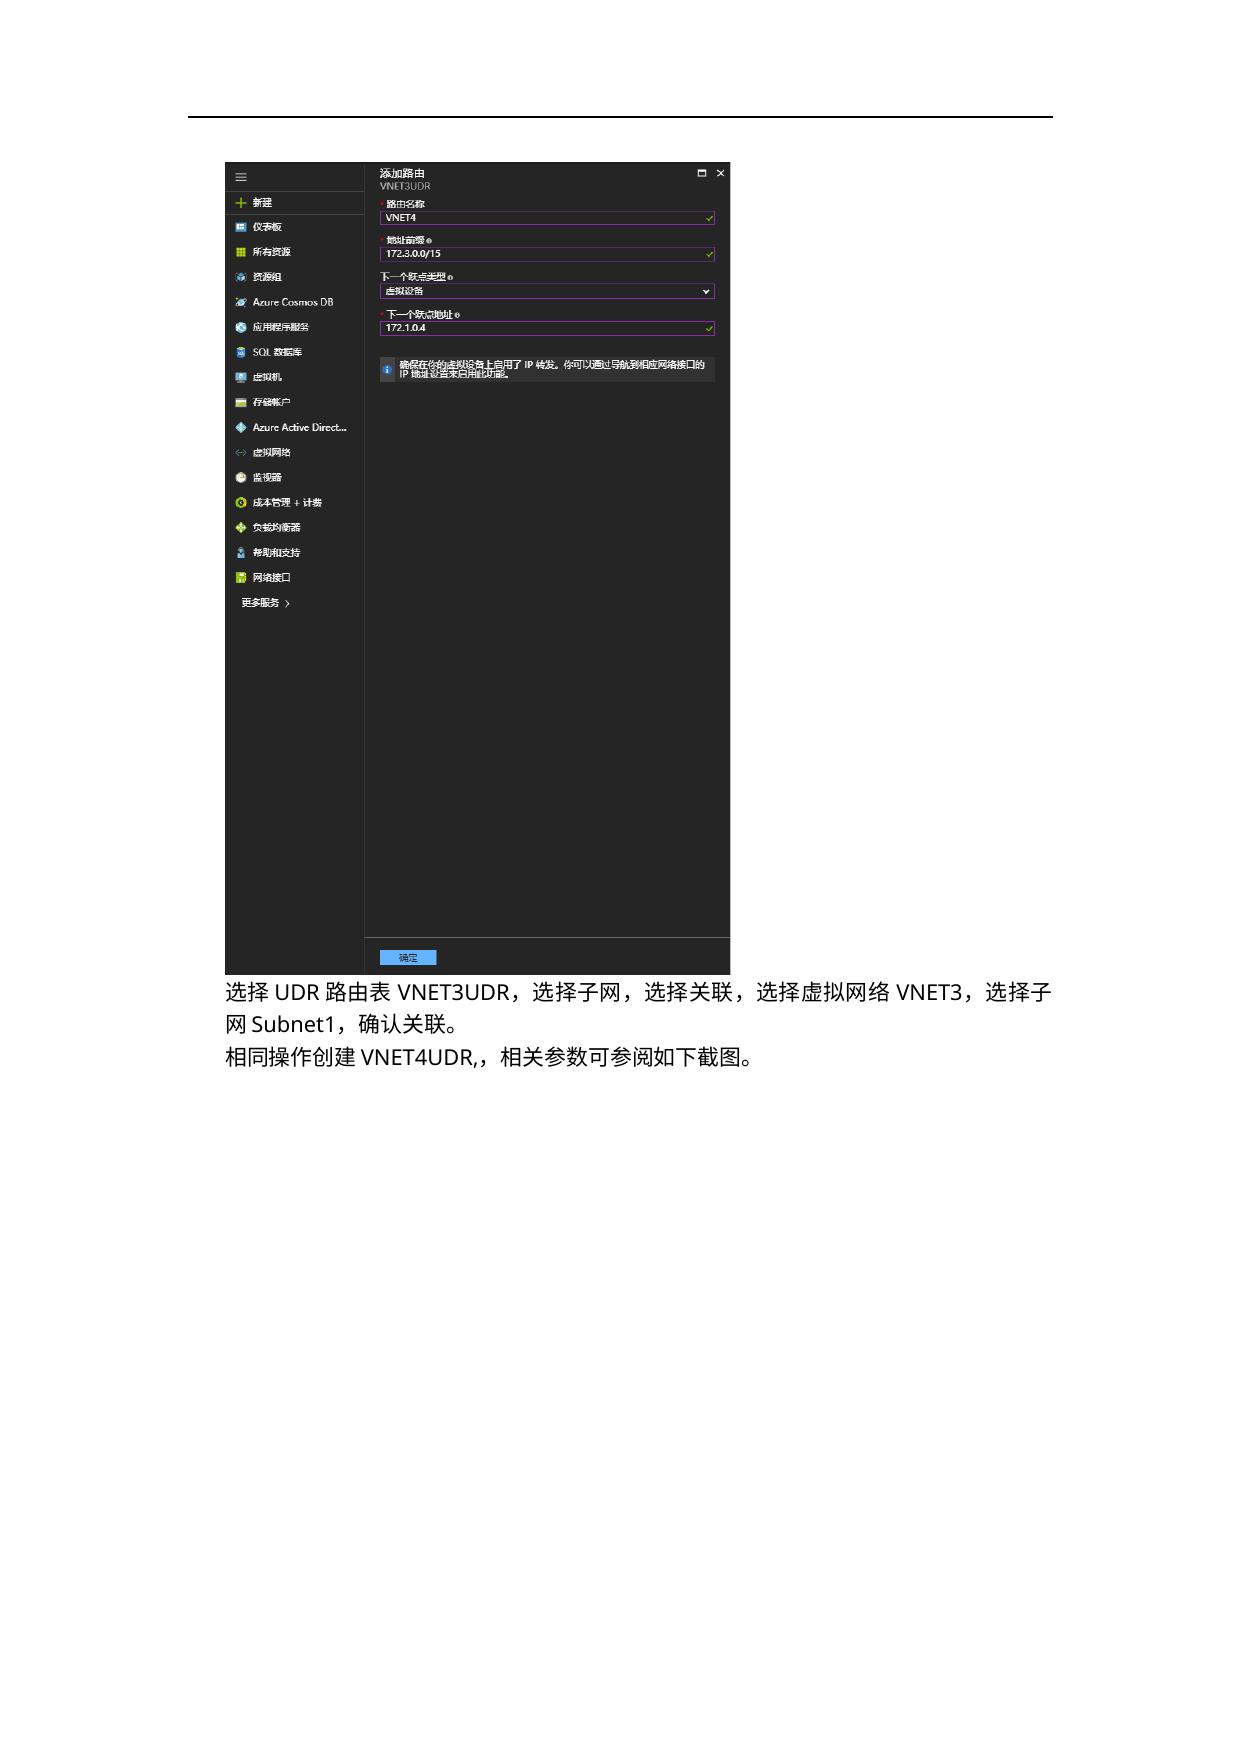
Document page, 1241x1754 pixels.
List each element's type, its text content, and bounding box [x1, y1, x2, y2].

list 选择UDR路由表 VNET3UDR，选择子网，选择关联，选择虚拟网络VNET3，选择子网Subnet1，确认关联。 [225, 974, 1053, 1039]
picture [225, 162, 731, 975]
list 相同操作创建VNET4UDR,，相关参数可参阅如下截图。 [225, 1039, 1053, 1072]
